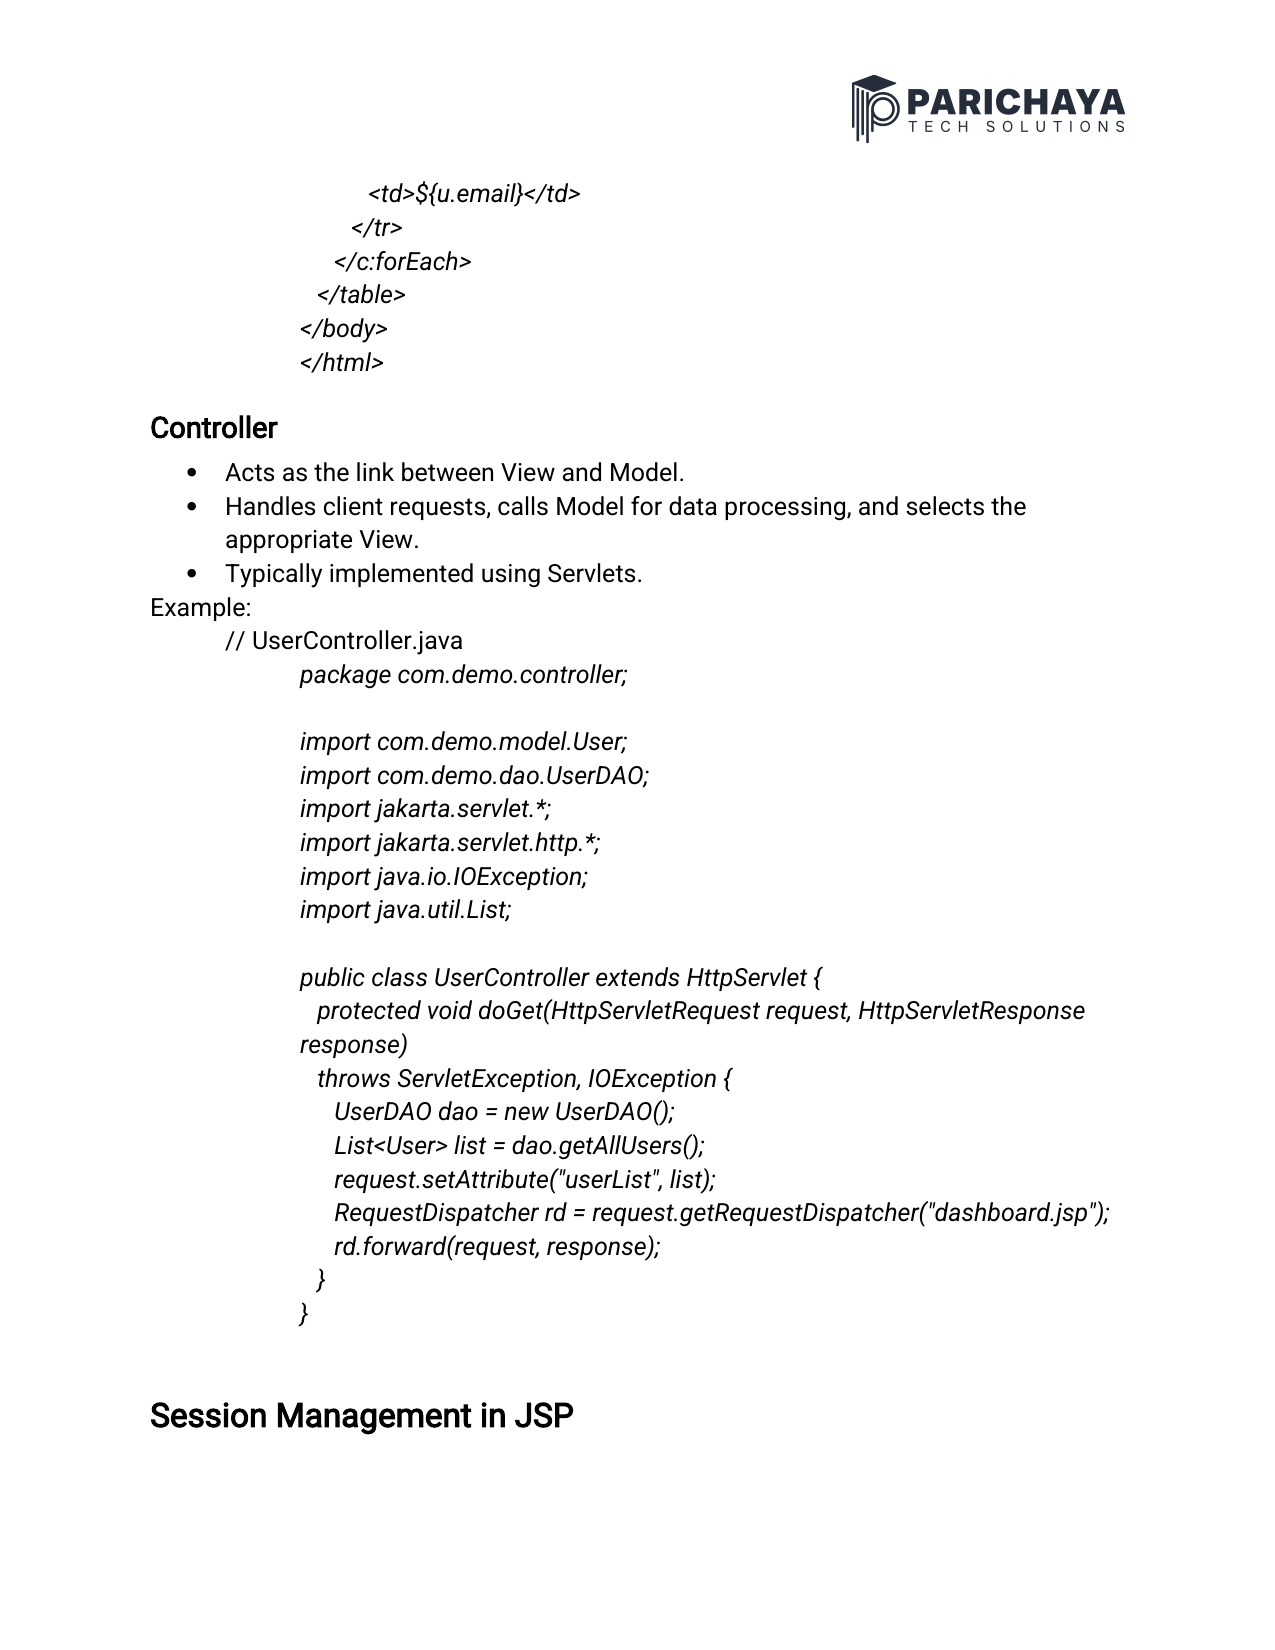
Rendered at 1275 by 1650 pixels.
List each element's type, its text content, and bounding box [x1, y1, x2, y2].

text import java.util.List; [300, 896, 1125, 925]
text public class UserController extends HttpServlet { [300, 963, 1125, 992]
text List<User> list = dao.getAllUsers(); [300, 1131, 1125, 1160]
text <td>${u.email}</td> [300, 179, 1125, 209]
text Controller [150, 411, 1125, 445]
list Handles client requests, calls Model for data processing, and selects the appropriate View. [187, 492, 1125, 555]
text } [300, 1299, 1125, 1329]
text rd.forward(request, response); [300, 1232, 1125, 1261]
text throws ServletException, IOException { [300, 1064, 1125, 1093]
text import jakarta.servlet.*; [300, 795, 1125, 824]
text protected void doGet(HttpServletRequest request, HttpServletResponse response) [300, 997, 1125, 1059]
text UserDAO dao = new UserDAO(); [300, 1097, 1125, 1127]
text RequestDispatcher rd = request.getRequestDispatcher("dashboard.jsp"); [300, 1198, 1125, 1228]
text </body> [300, 314, 1125, 343]
text } [300, 1266, 1125, 1295]
text package com.demo.controller; [300, 660, 1125, 689]
picture [851, 75, 1125, 144]
text </table> [300, 281, 1125, 310]
list Typically implemented using Servlets. [187, 559, 1125, 588]
text import com.demo.dao.UserDAO; [300, 761, 1125, 790]
text </html> [300, 348, 1125, 377]
text // UserController.java [150, 626, 1125, 656]
text </tr> [300, 213, 1125, 242]
list Acts as the link between View and Model. [187, 458, 1125, 487]
text import com.demo.model.User; [300, 727, 1125, 757]
text </c:forEach> [300, 247, 1125, 276]
text request.setAttribute("userList", list); [300, 1165, 1125, 1194]
text import java.io.IOException; [300, 862, 1125, 891]
text import jakarta.servlet.http.*; [300, 828, 1125, 858]
text Session Management in JSP [150, 1396, 1125, 1435]
text Example: [150, 593, 1125, 622]
